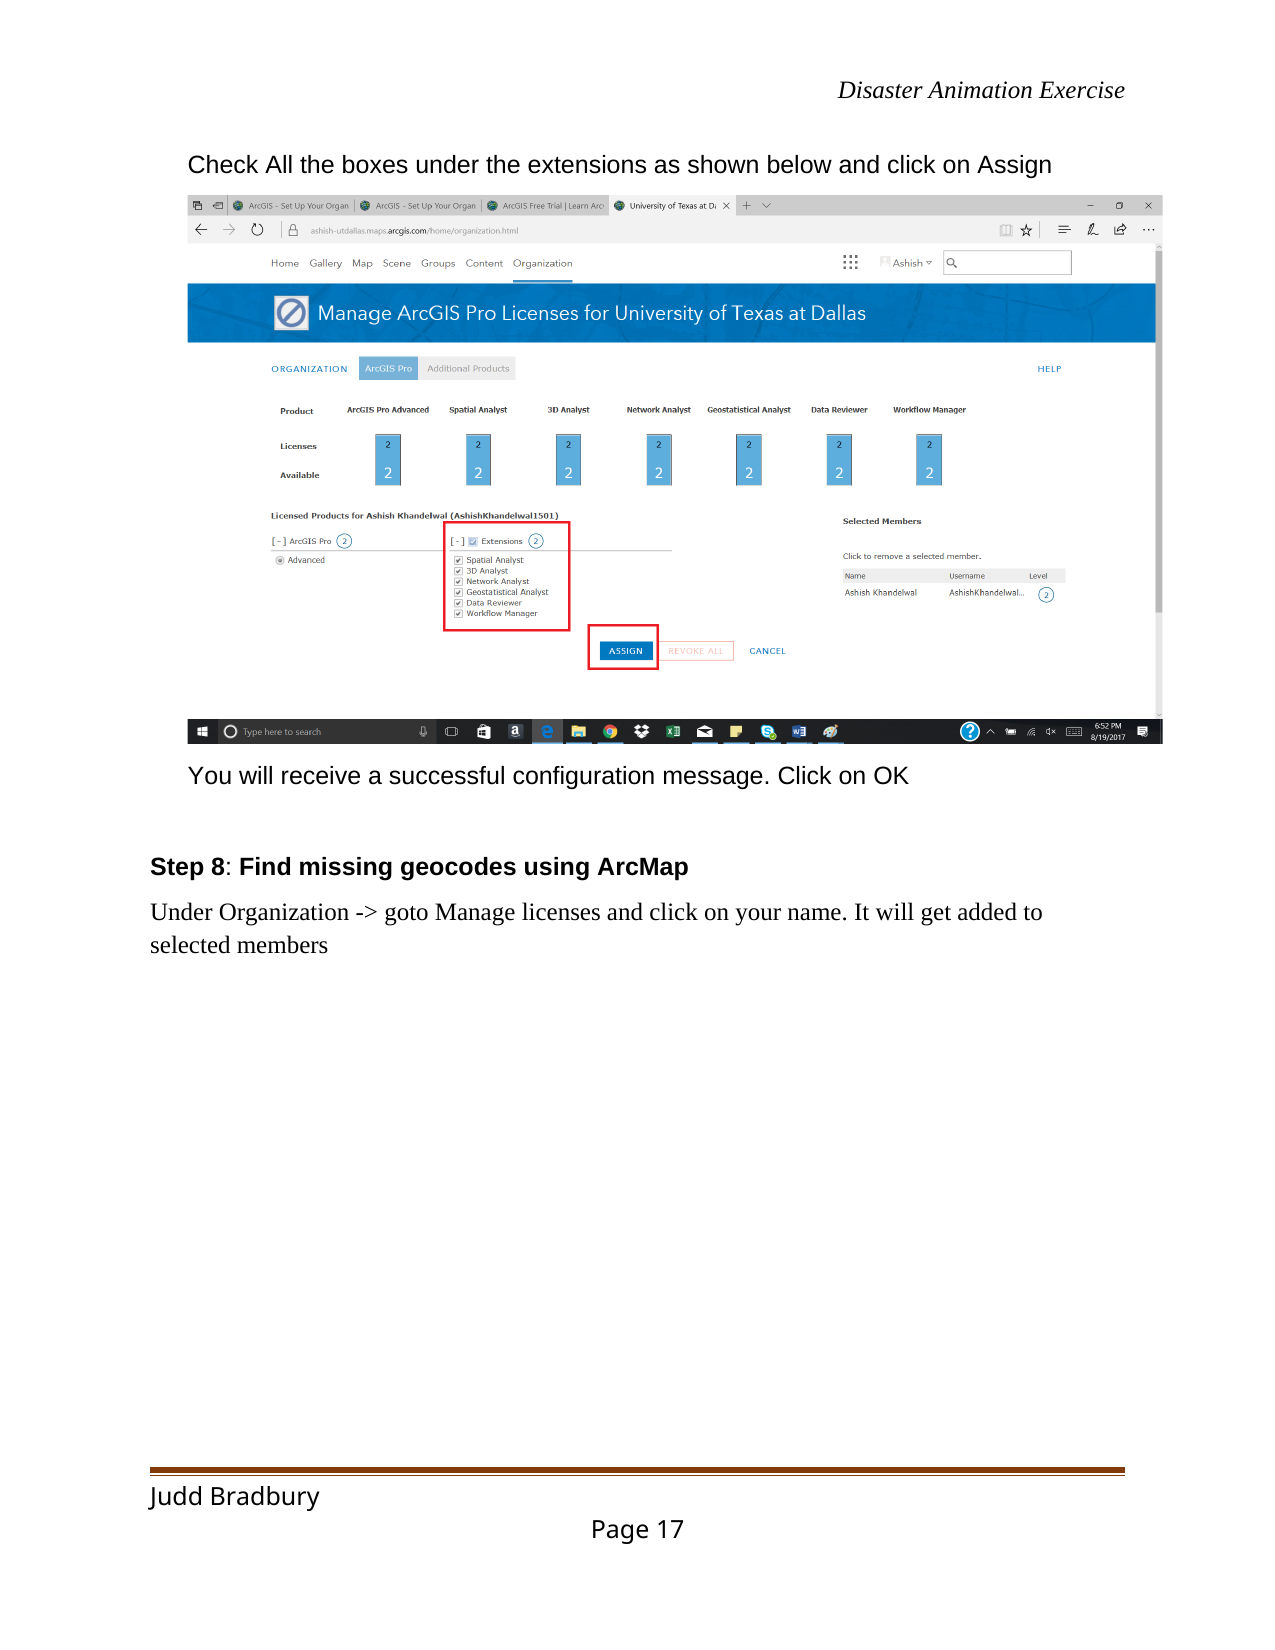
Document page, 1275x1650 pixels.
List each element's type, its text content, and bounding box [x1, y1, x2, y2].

text Under Organization -> goto Manage licenses and click on your name. It will get added to selected members [150, 897, 1125, 959]
text Check All the boxes under the extensions as shown below and click on Assign [187, 150, 1125, 179]
picture [187, 195, 1163, 744]
text Step 8: Find missing geocodes using ArcMap [150, 852, 1125, 881]
text You will receive a successful configuration message. Click on OK [187, 761, 1125, 789]
